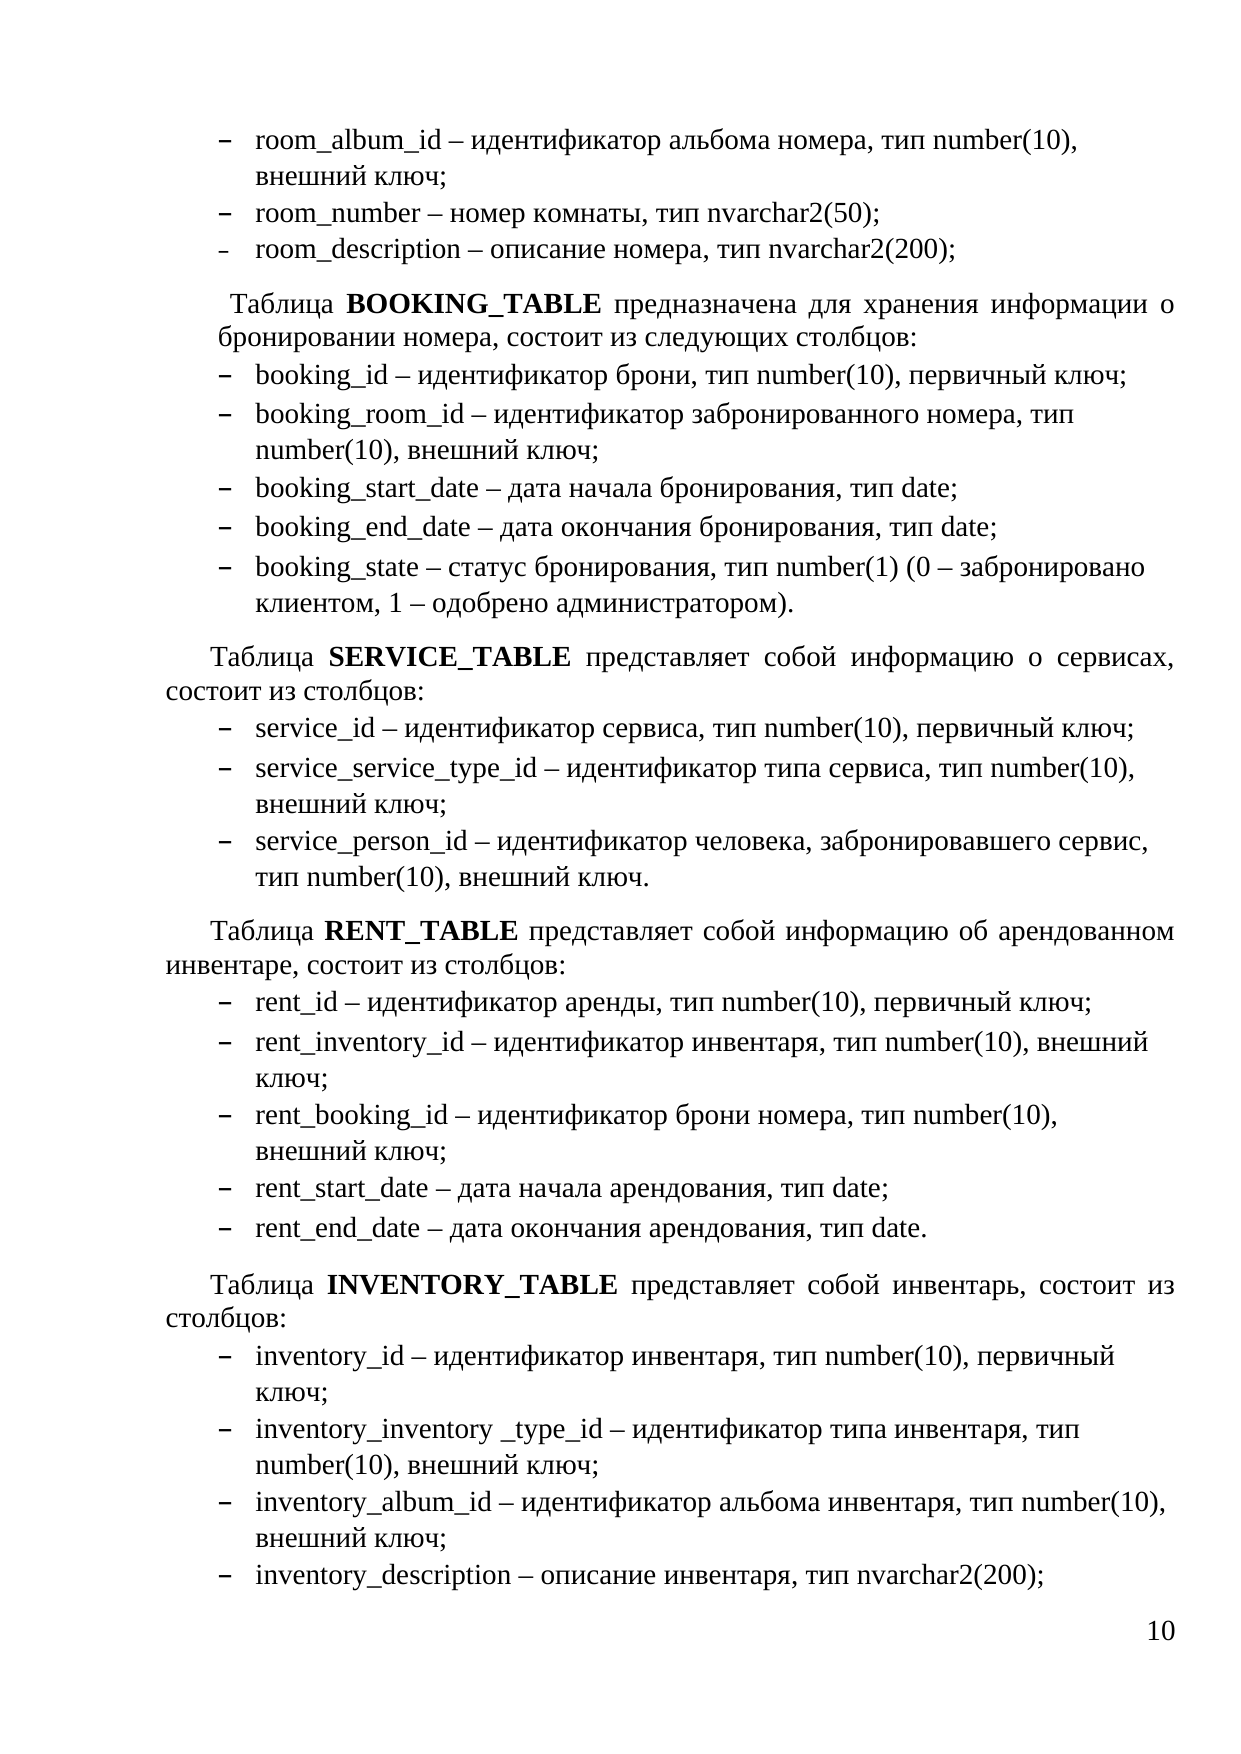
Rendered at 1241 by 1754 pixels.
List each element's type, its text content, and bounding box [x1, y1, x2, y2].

text Таблица INVENTORY_TABLE представляет собой инвентарь, состоит из столбцов: [165, 1267, 1175, 1334]
text Таблица BOOKING_TABLE предназначена для хранения информации о бронировании номера, состоит из следующих столбцов: [218, 286, 1175, 353]
list inventory_album_id – идентификатор альбома инвентаря, тип number(10), внешний ключ; [218, 1480, 1175, 1554]
list inventory_id – идентификатор инвентаря, тип number(10), первичный ключ; [218, 1334, 1175, 1407]
list booking_start_date – дата начала бронирования, тип date; [218, 466, 1175, 506]
list rent_start_date – дата начала арендования, тип date; [218, 1167, 1175, 1206]
list inventory_inventory _type_id – идентификатор типа инвентаря, тип number(10), внешний ключ; [218, 1407, 1175, 1480]
list service_id – идентификатор сервиса, тип number(10), первичный ключ; [218, 706, 1175, 746]
list booking_room_id – идентификатор забронированного номера, тип number(10), внешний ключ; [218, 393, 1175, 466]
list booking_id – идентификатор брони, тип number(10), первичный ключ; [218, 353, 1175, 393]
list rent_id – идентификатор аренды, тип number(10), первичный ключ; [218, 981, 1175, 1020]
text Таблица RENT_TABLE представляет собой информацию об арендованном инвентаре, состоит из столбцов: [165, 913, 1175, 981]
list room_number – номер комнаты, тип nvarchar2(50); [218, 191, 1175, 231]
list service_person_id – идентификатор человека, забронировавшего сервис, тип number(10), внешний ключ. [218, 819, 1175, 893]
list room_description – описание номера, тип nvarchar2(200); [218, 231, 1175, 265]
list service_service_type_id – идентификатор типа сервиса, тип number(10), внешний ключ; [218, 746, 1175, 819]
list inventory_description – описание инвентаря, тип nvarchar2(200); [218, 1554, 1175, 1593]
list rent_inventory_id – идентификатор инвентаря, тип number(10), внешний ключ; [218, 1020, 1175, 1093]
list room_album_id – идентификатор альбома номера, тип number(10), внешний ключ; [218, 118, 1175, 191]
list booking_state – статус бронирования, тип number(1) (0 – забронировано клиентом, 1 – одобрено администратором). [218, 545, 1175, 618]
list rent_booking_id – идентификатор брони номера, тип number(10), внешний ключ; [218, 1093, 1175, 1167]
list booking_end_date – дата окончания бронирования, тип date; [218, 506, 1175, 545]
text Таблица SERVICE_TABLE представляет собой информацию о сервисах, состоит из столбцов: [165, 639, 1175, 706]
list rent_end_date – дата окончания арендования, тип date. [218, 1206, 1175, 1246]
